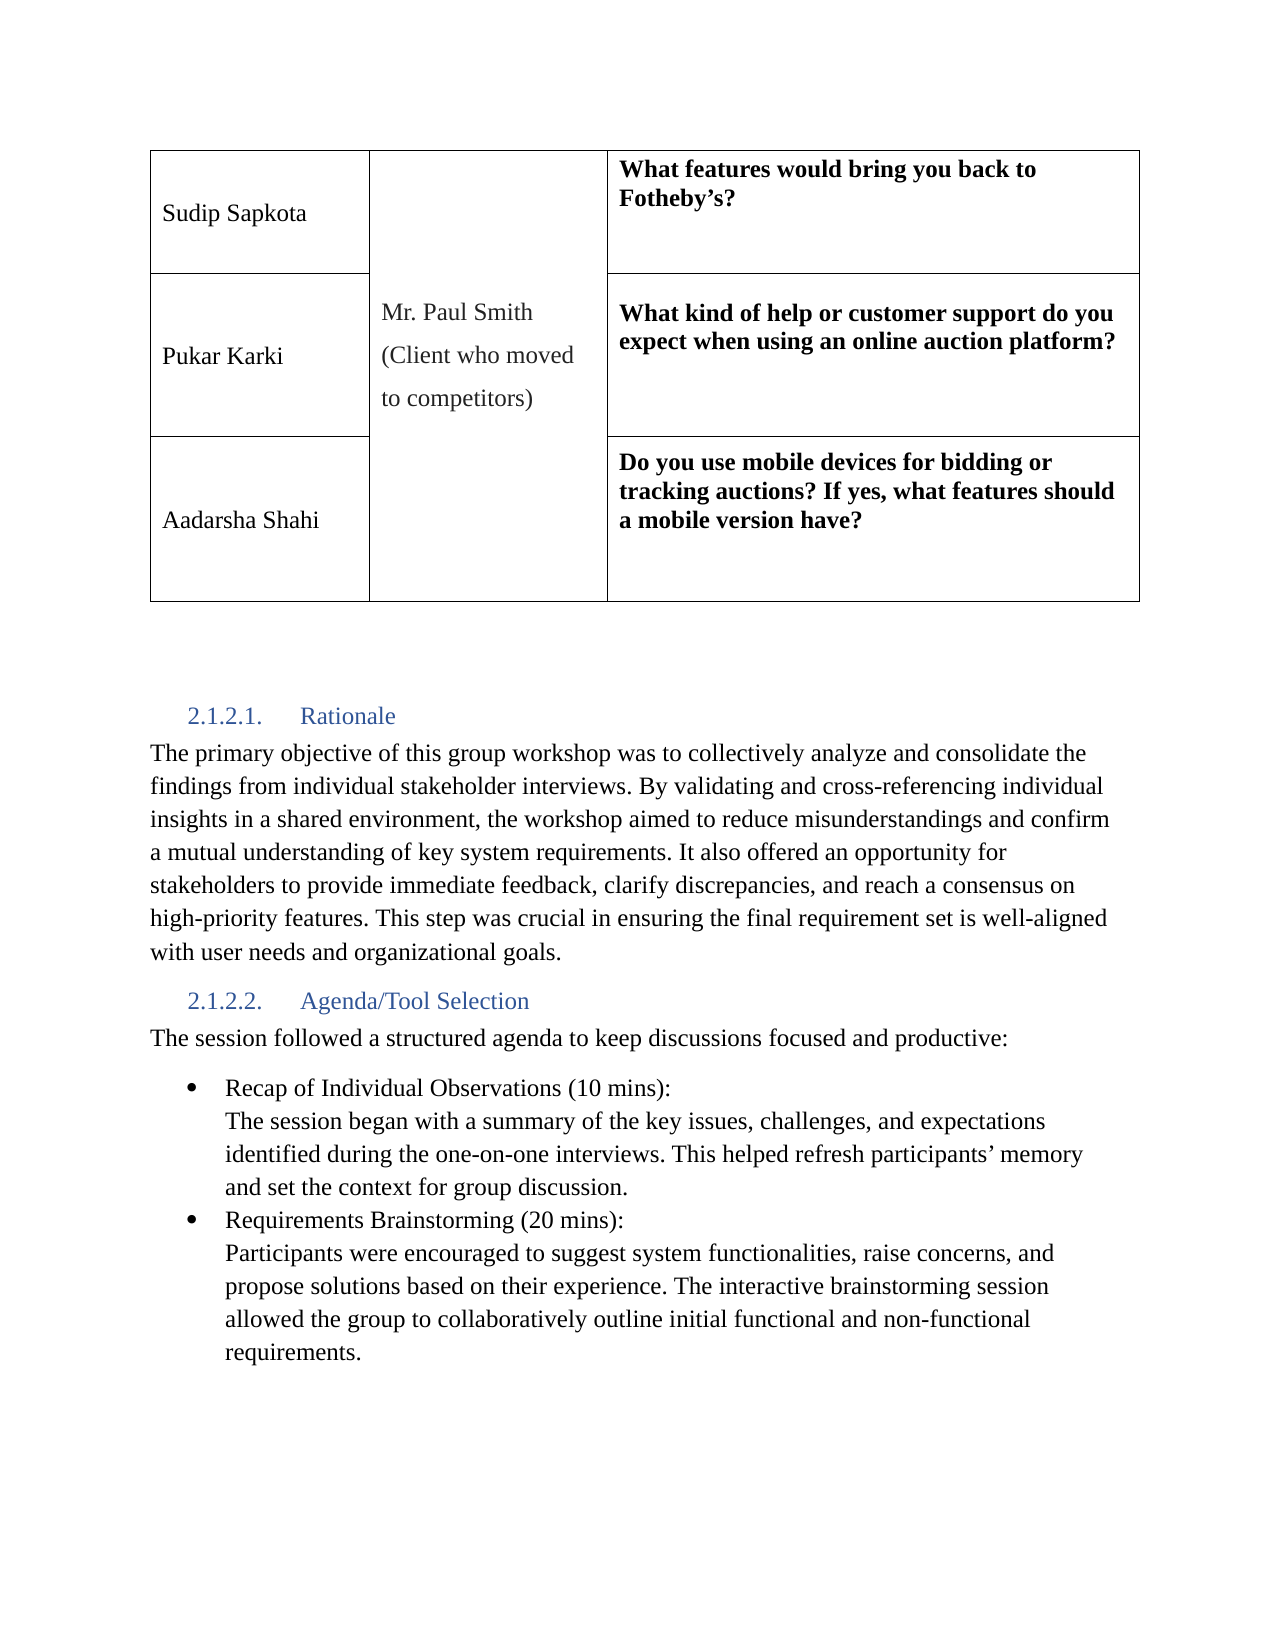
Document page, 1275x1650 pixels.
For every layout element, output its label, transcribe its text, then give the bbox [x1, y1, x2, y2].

list Recap of Individual Observations (10 mins): [187, 1073, 1125, 1102]
table_cell Aadarsha Shahi [151, 437, 369, 601]
list Requirements Brainstorming (20 mins): [187, 1205, 1125, 1234]
list The session began with a summary of the key issues, challenges, and expectations identified during the one-on-one interviews. This helped refresh participants’ memory and set the context for group discussion. [225, 1106, 1125, 1201]
table_cell Do you use mobile devices for bidding or tracking auctions? If yes, what features should a mobile version have? [608, 437, 1139, 601]
text The primary objective of this group workshop was to collectively analyze and consolidate the findings from individual stakeholder interviews. By validating and cross-referencing individual insights in a shared environment, the workshop aimed to reduce misunderstandings and confirm a mutual understanding of key system requirements. It also offered an opportunity for stakeholders to provide immediate feedback, clarify discrepancies, and reach a consensus on high-priority features. This step was crucial in ensuring the final requirement set is well-aligned with user needs and organizational goals. [150, 738, 1125, 965]
subtitle Agenda/Tool Selection [187, 986, 1125, 1015]
table_cell Sudip Sapkota [151, 151, 369, 273]
subtitle Rationale [187, 701, 1125, 730]
table_cell Pukar Karki [151, 274, 369, 436]
table_cell What features would bring you back to Fotheby’s? [608, 151, 1139, 273]
list Participants were encouraged to suggest system functionalities, raise concerns, and propose solutions based on their experience. The interactive brainstorming session allowed the group to collaboratively outline initial functional and non-functional requirements. [225, 1238, 1125, 1366]
table_cell Mr. Paul Smith (Client who moved to competitors) [370, 151, 607, 601]
text The session followed a structured agenda to keep discussions focused and productive: [150, 1023, 1125, 1052]
table_cell What kind of help or customer support do you expect when using an online auction platform? [608, 274, 1139, 436]
